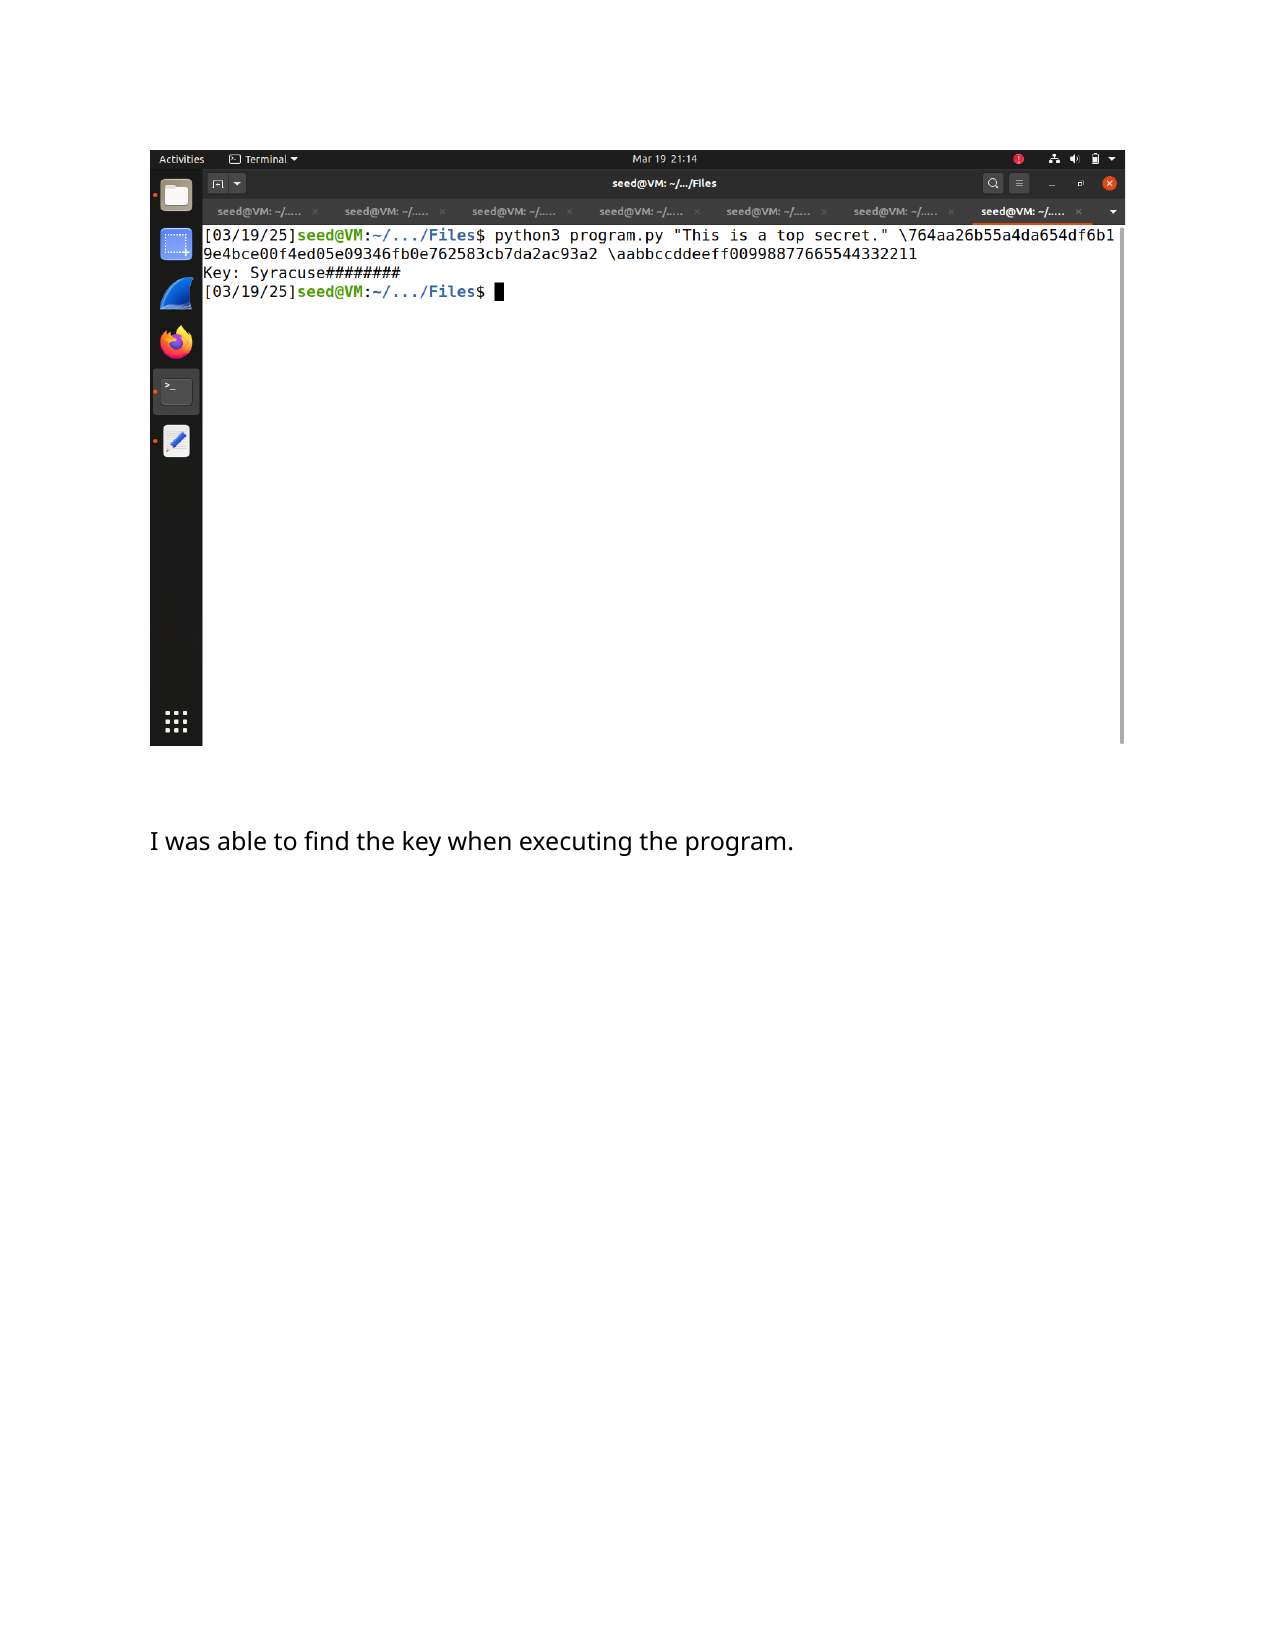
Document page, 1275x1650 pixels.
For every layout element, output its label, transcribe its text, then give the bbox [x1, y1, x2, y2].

picture [150, 150, 1125, 746]
text I was able to find the key when executing the program. [150, 823, 1125, 857]
